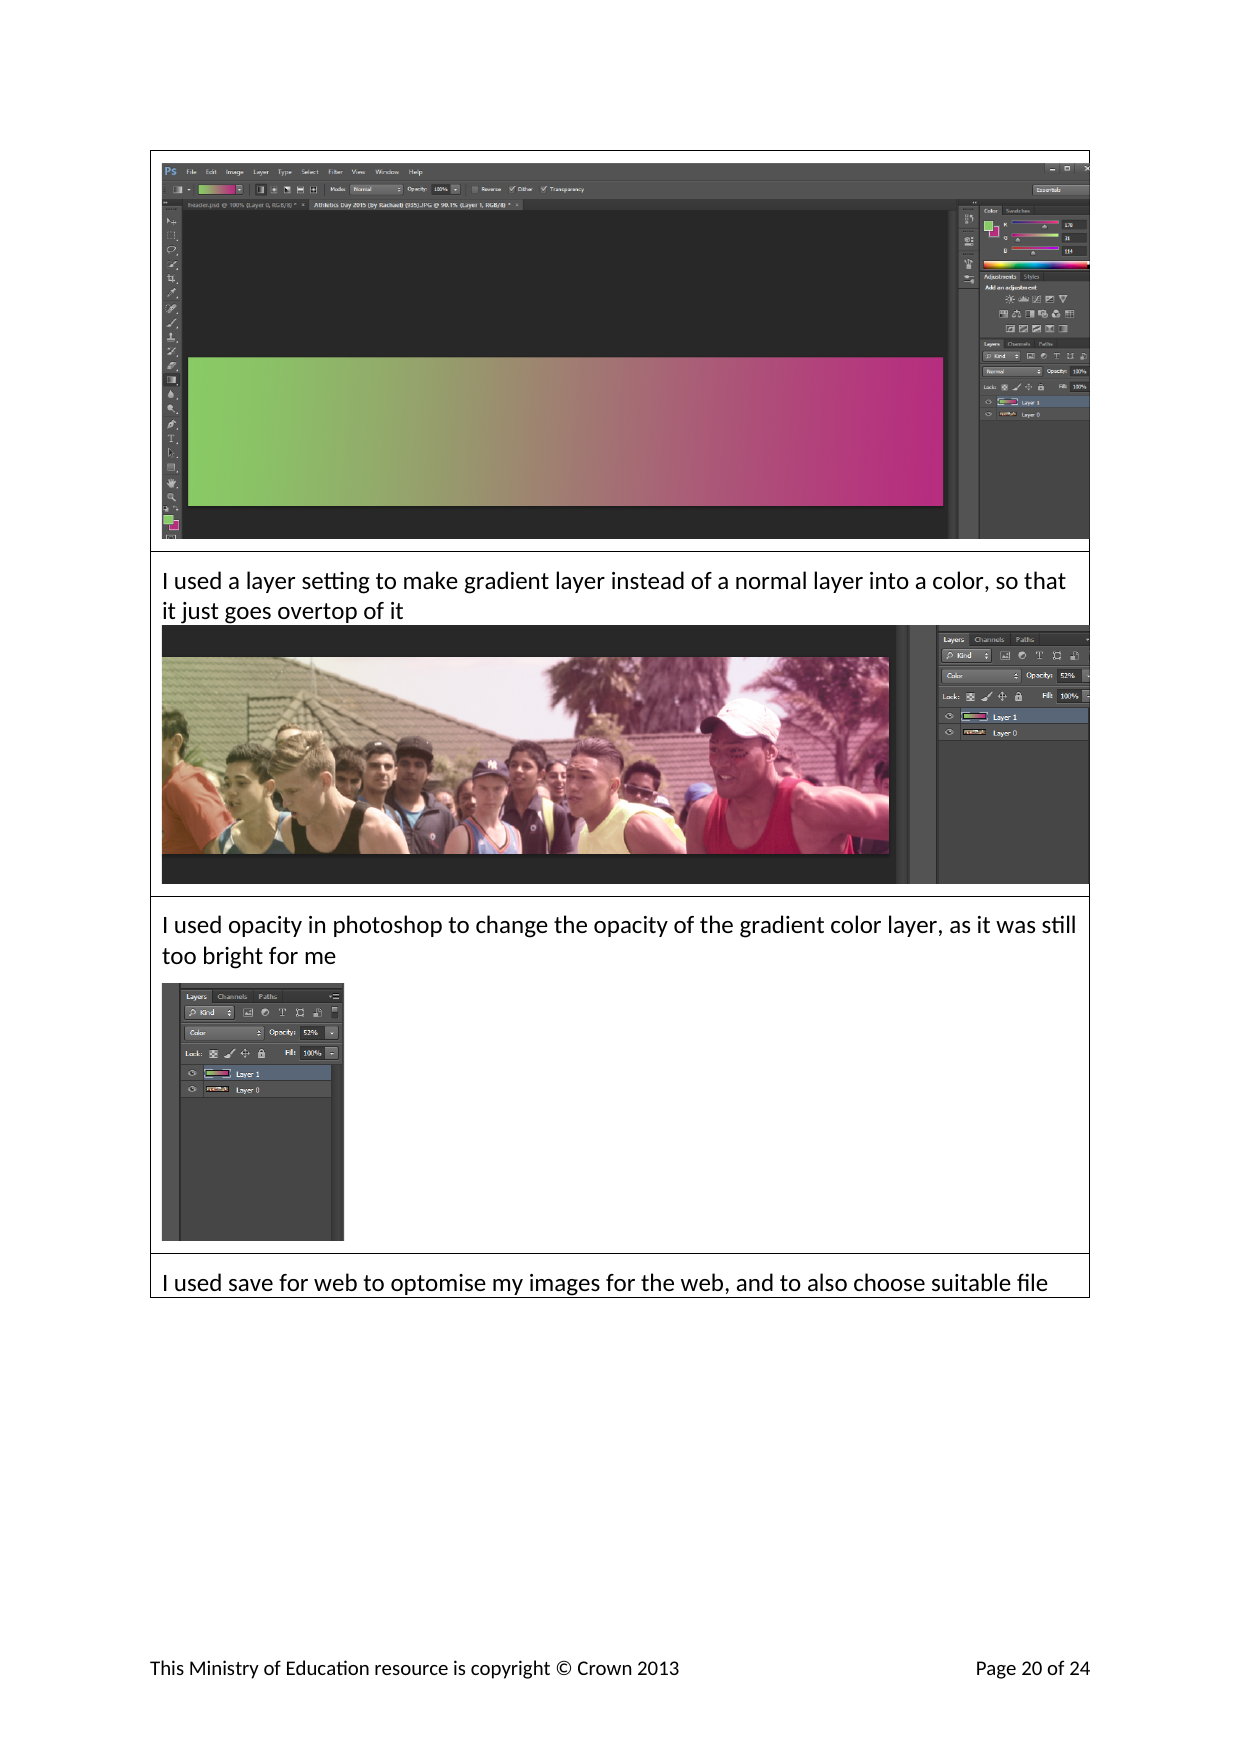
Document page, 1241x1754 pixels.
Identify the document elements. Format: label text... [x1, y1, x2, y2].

picture [161, 163, 1090, 539]
table_cell I used a layer setting to make gradient layer instead of a normal layer into a color, so that it just goes overtop of it [151, 552, 1089, 896]
picture [161, 625, 1090, 884]
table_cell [151, 1254, 1089, 1297]
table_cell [151, 151, 1089, 551]
picture [161, 983, 345, 1241]
table_cell I used opacity in photoshop to change the opacity of the gradient color layer, as it was still too bright for me [151, 897, 1089, 1253]
